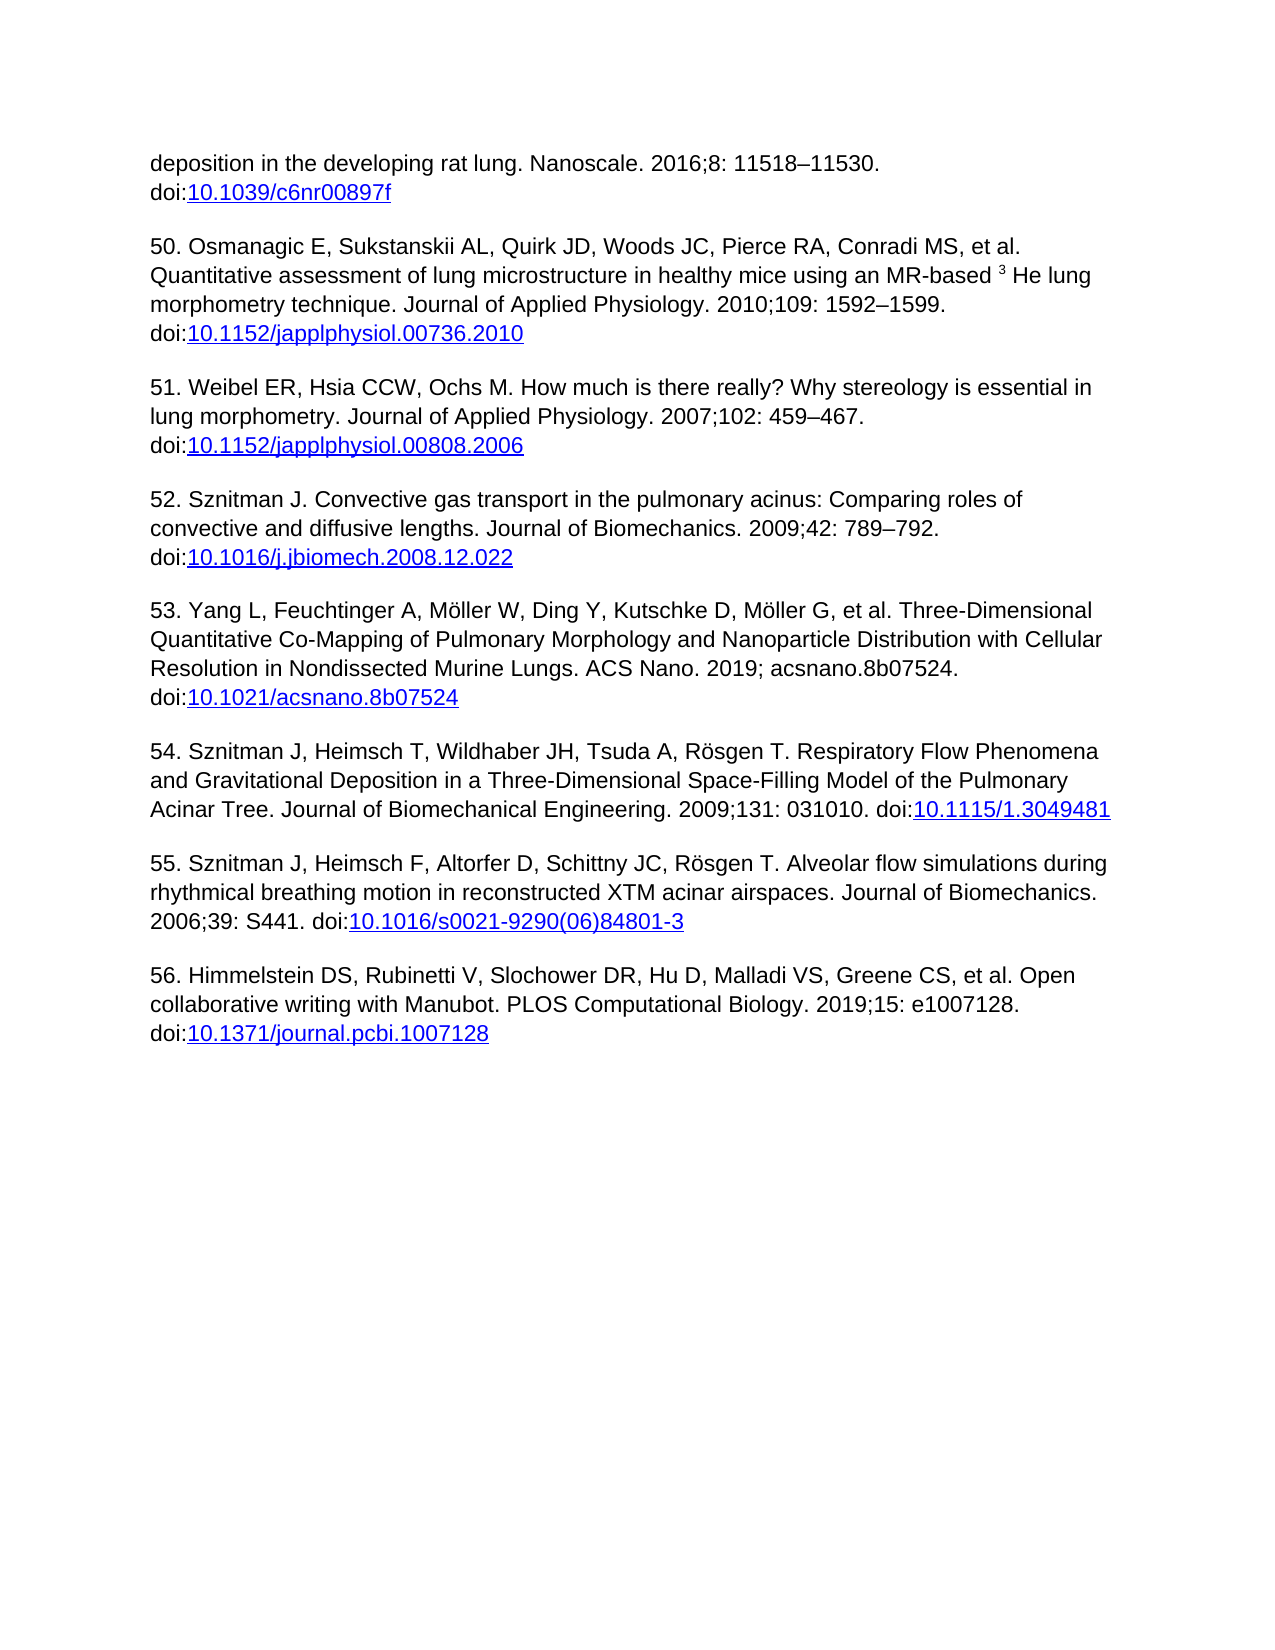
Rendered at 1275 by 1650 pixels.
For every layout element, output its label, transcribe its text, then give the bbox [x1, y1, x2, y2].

text 52. Sznitman J. Convective gas transport in the pulmonary acinus: Comparing roles of convective and diffusive lengths. Journal of Biomechanics. 2009;42: 789–792. doi:10.1016/j.jbiomech.2008.12.022 [150, 486, 1125, 570]
text 54. Sznitman J, Heimsch T, Wildhaber JH, Tsuda A, Rösgen T. Respiratory Flow Phenomena and Gravitational Deposition in a Three-Dimensional Space-Filling Model of the Pulmonary Acinar Tree. Journal of Biomechanical Engineering. 2009;131: 031010. doi:10.1115/1.3049481 [150, 738, 1125, 823]
text 51. Weibel ER, Hsia CCW, Ochs M. How much is there really? Why stereology is essential in lung morphometry. Journal of Applied Physiology. 2007;102: 459–467. doi:10.1152/japplphysiol.00808.2006 [150, 374, 1125, 458]
text 55. Sznitman J, Heimsch F, Altorfer D, Schittny JC, Rösgen T. Alveolar flow simulations during rhythmical breathing motion in reconstructed XTM acinar airspaces. Journal of Biomechanics. 2006;39: S441. doi:10.1016/s0021-9290(06)84801-3 [150, 850, 1125, 934]
text 53. Yang L, Feuchtinger A, Möller W, Ding Y, Kutschke D, Möller G, et al. Three-Dimensional Quantitative Co-Mapping of Pulmonary Morphology and Nanoparticle Distribution with Cellular Resolution in Nondissected Murine Lungs. ACS Nano. 2019; acsnano.8b07524. doi:10.1021/acsnano.8b07524 [150, 597, 1125, 711]
text 50. Osmanagic E, Sukstanskii AL, Quirk JD, Woods JC, Pierce RA, Conradi MS, et al. Quantitative assessment of lung microstructure in healthy mice using an MR-based 3 He lung morphometry technique. Journal of Applied Physiology. 2010;109: 1592–1599. doi:10.1152/japplphysiol.00736.2010 [150, 233, 1125, 346]
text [150, 150, 1125, 205]
text 56. Himmelstein DS, Rubinetti V, Slochower DR, Hu D, Malladi VS, Greene CS, et al. Open collaborative writing with Manubot. PLOS Computational Biology. 2019;15: e1007128. doi:10.1371/journal.pcbi.1007128 [150, 962, 1125, 1046]
